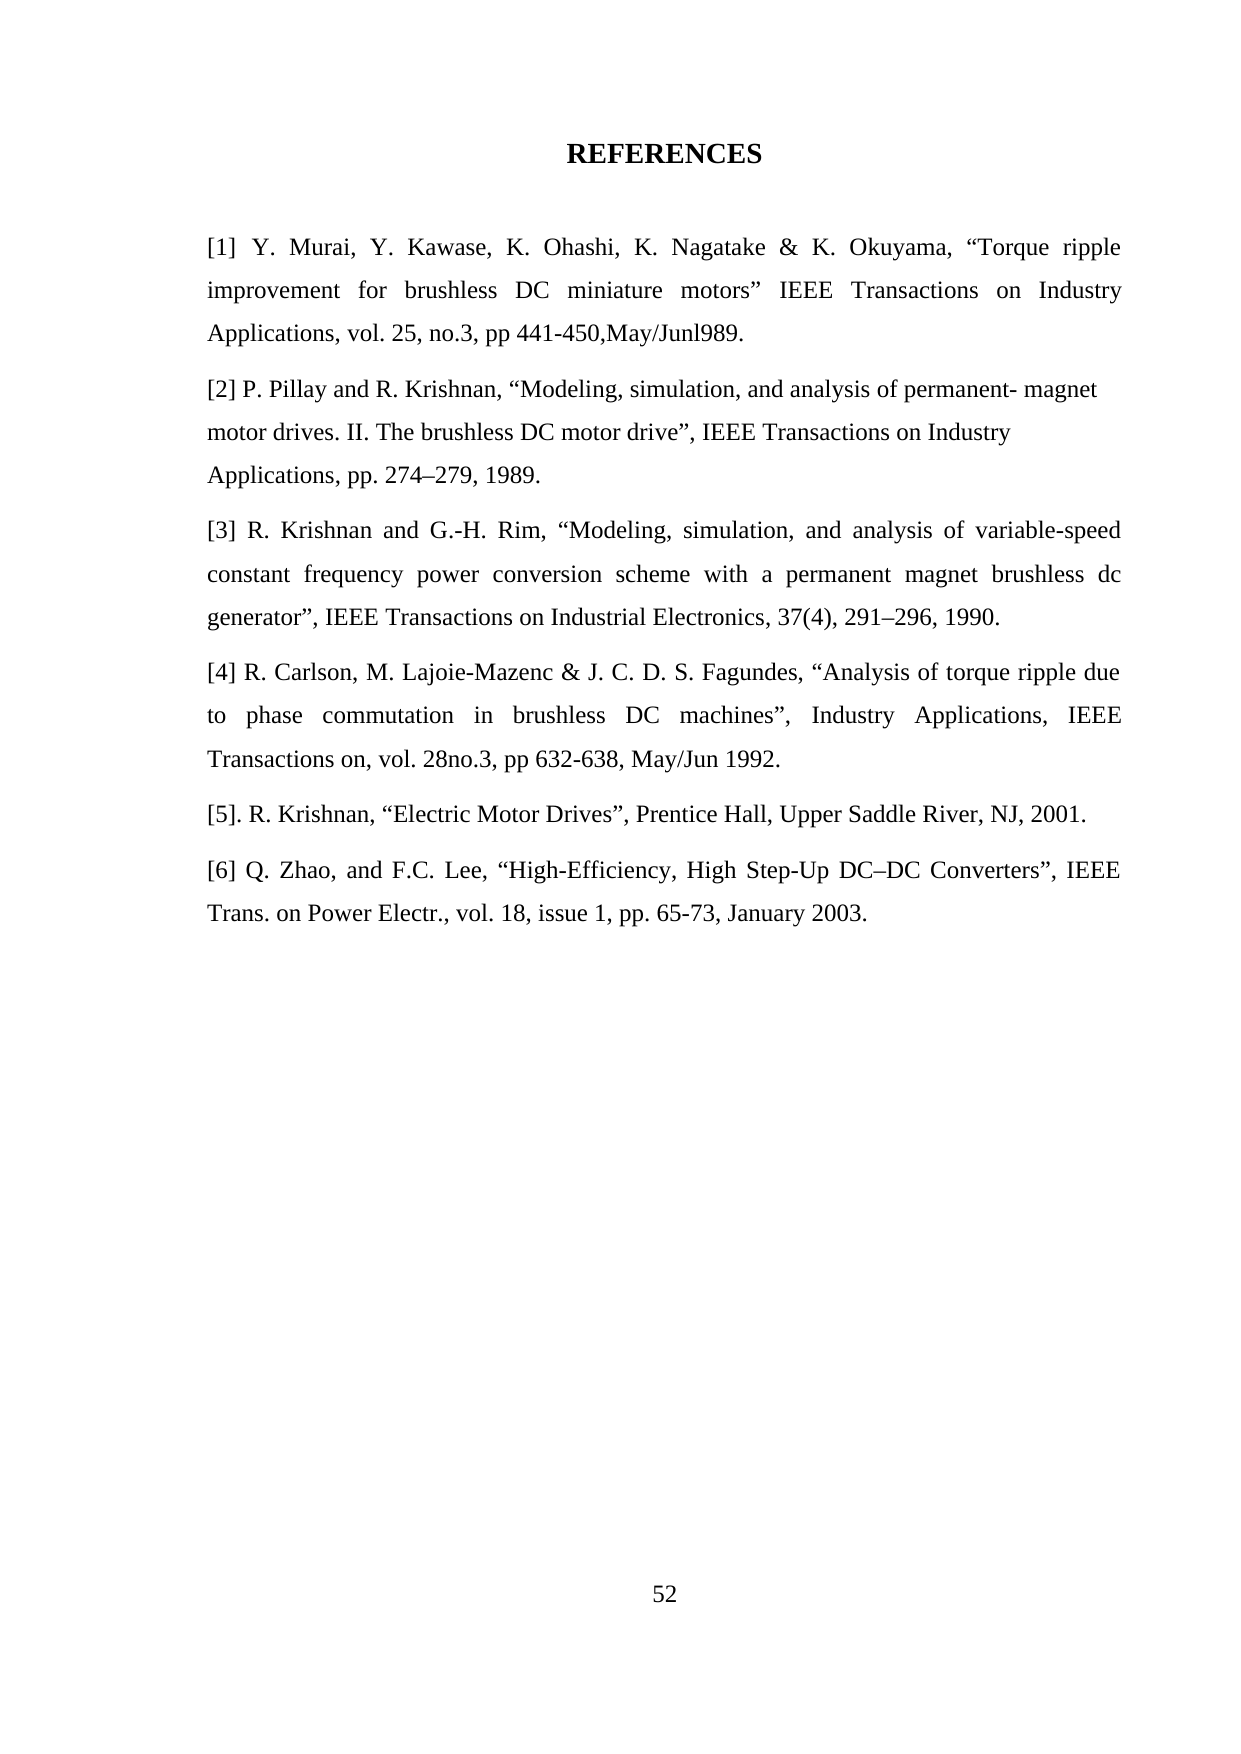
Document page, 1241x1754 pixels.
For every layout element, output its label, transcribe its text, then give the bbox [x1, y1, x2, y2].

text [4] R. Carlson, M. Lajoie-Mazenc & J. C. D. S. Fagundes, “Analysis of torque ripple due to phase commutation in brushless DC machines”, Industry Applications, IEEE Transactions on, vol. 28no.3, pp 632-638, May/Jun 1992. [207, 657, 1122, 772]
text [6] Q. Zhao, and F.C. Lee, “High-Efficiency, High Step-Up DC–DC Converters”, IEEE Trans. on Power Electr., vol. 18, issue 1, pp. 65-73, January 2003. [207, 855, 1122, 927]
text [3] R. Krishnan and G.-H. Rim, “Modeling, simulation, and analysis of variable-speed constant frequency power conversion scheme with a permanent magnet brushless dc generator”, IEEE Transactions on Industrial Electronics, 37(4), 291–296, 1990. [207, 516, 1122, 631]
text [2] P. Pillay and R. Krishnan, “Modeling, simulation, and analysis of permanent- magnet motor drives. II. The brushless DC motor drive”, IEEE Transactions on Industry Applications, pp. 274–279, 1989. [207, 374, 1122, 489]
text [1] Y. Murai, Y. Kawase, K. Ohashi, K. Nagatake & K. Okuyama, “Torque ripple improvement for brushless DC miniature motors” IEEE Transactions on Industry Applications, vol. 25, no.3, pp 441-450,May/Junl989. [207, 232, 1122, 347]
text REFERENCES [207, 136, 1122, 169]
text [5]. R. Krishnan, “Electric Motor Drives”, Prentice Hall, Upper Saddle River, NJ, 2001. [207, 799, 1122, 828]
